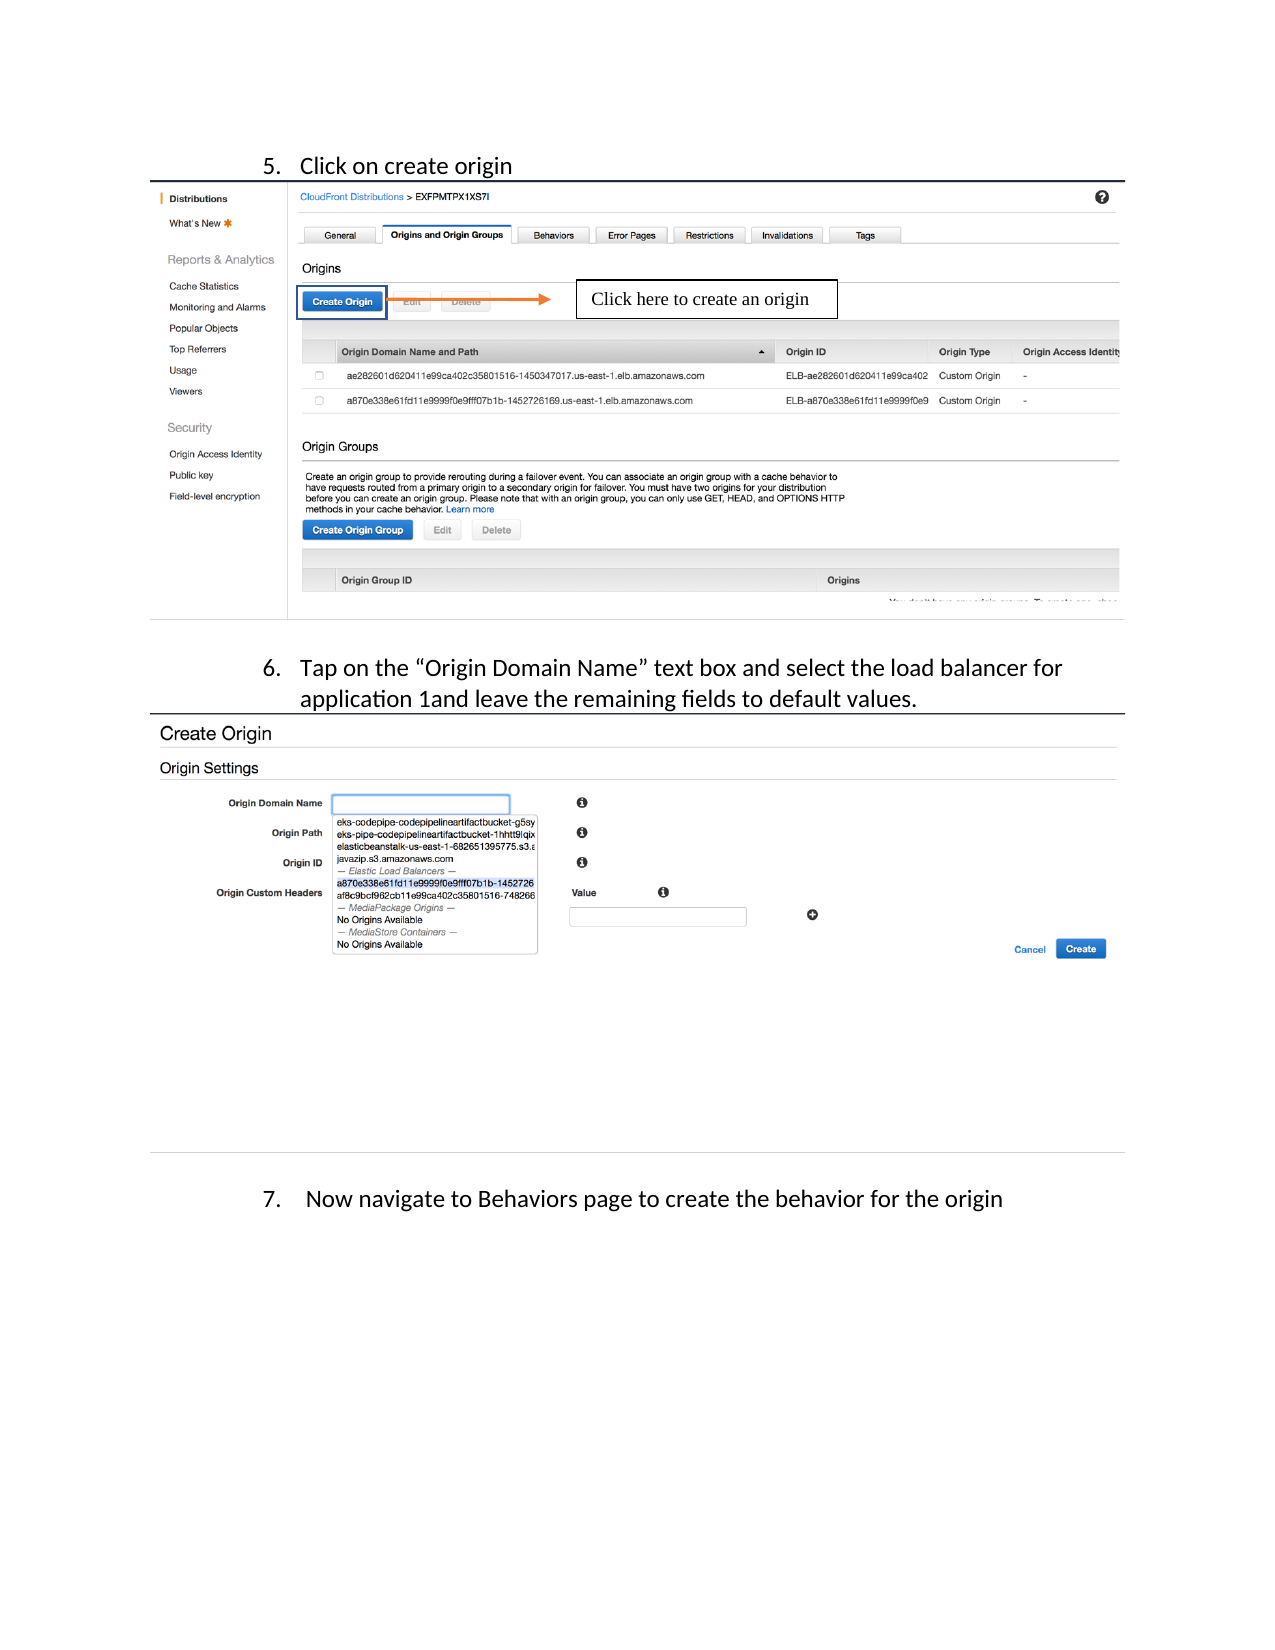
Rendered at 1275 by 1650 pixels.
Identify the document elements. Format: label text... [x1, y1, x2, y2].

picture [150, 180, 1125, 622]
picture [150, 713, 1125, 1153]
list Tap on the “Origin Domain Name” text box and select the load balancer for application 1and leave the remaining fields to default values. [262, 652, 1125, 713]
list Click on create origin [262, 150, 1125, 180]
list Now navigate to Behaviors page to create the behavior for the origin [262, 1183, 1125, 1213]
